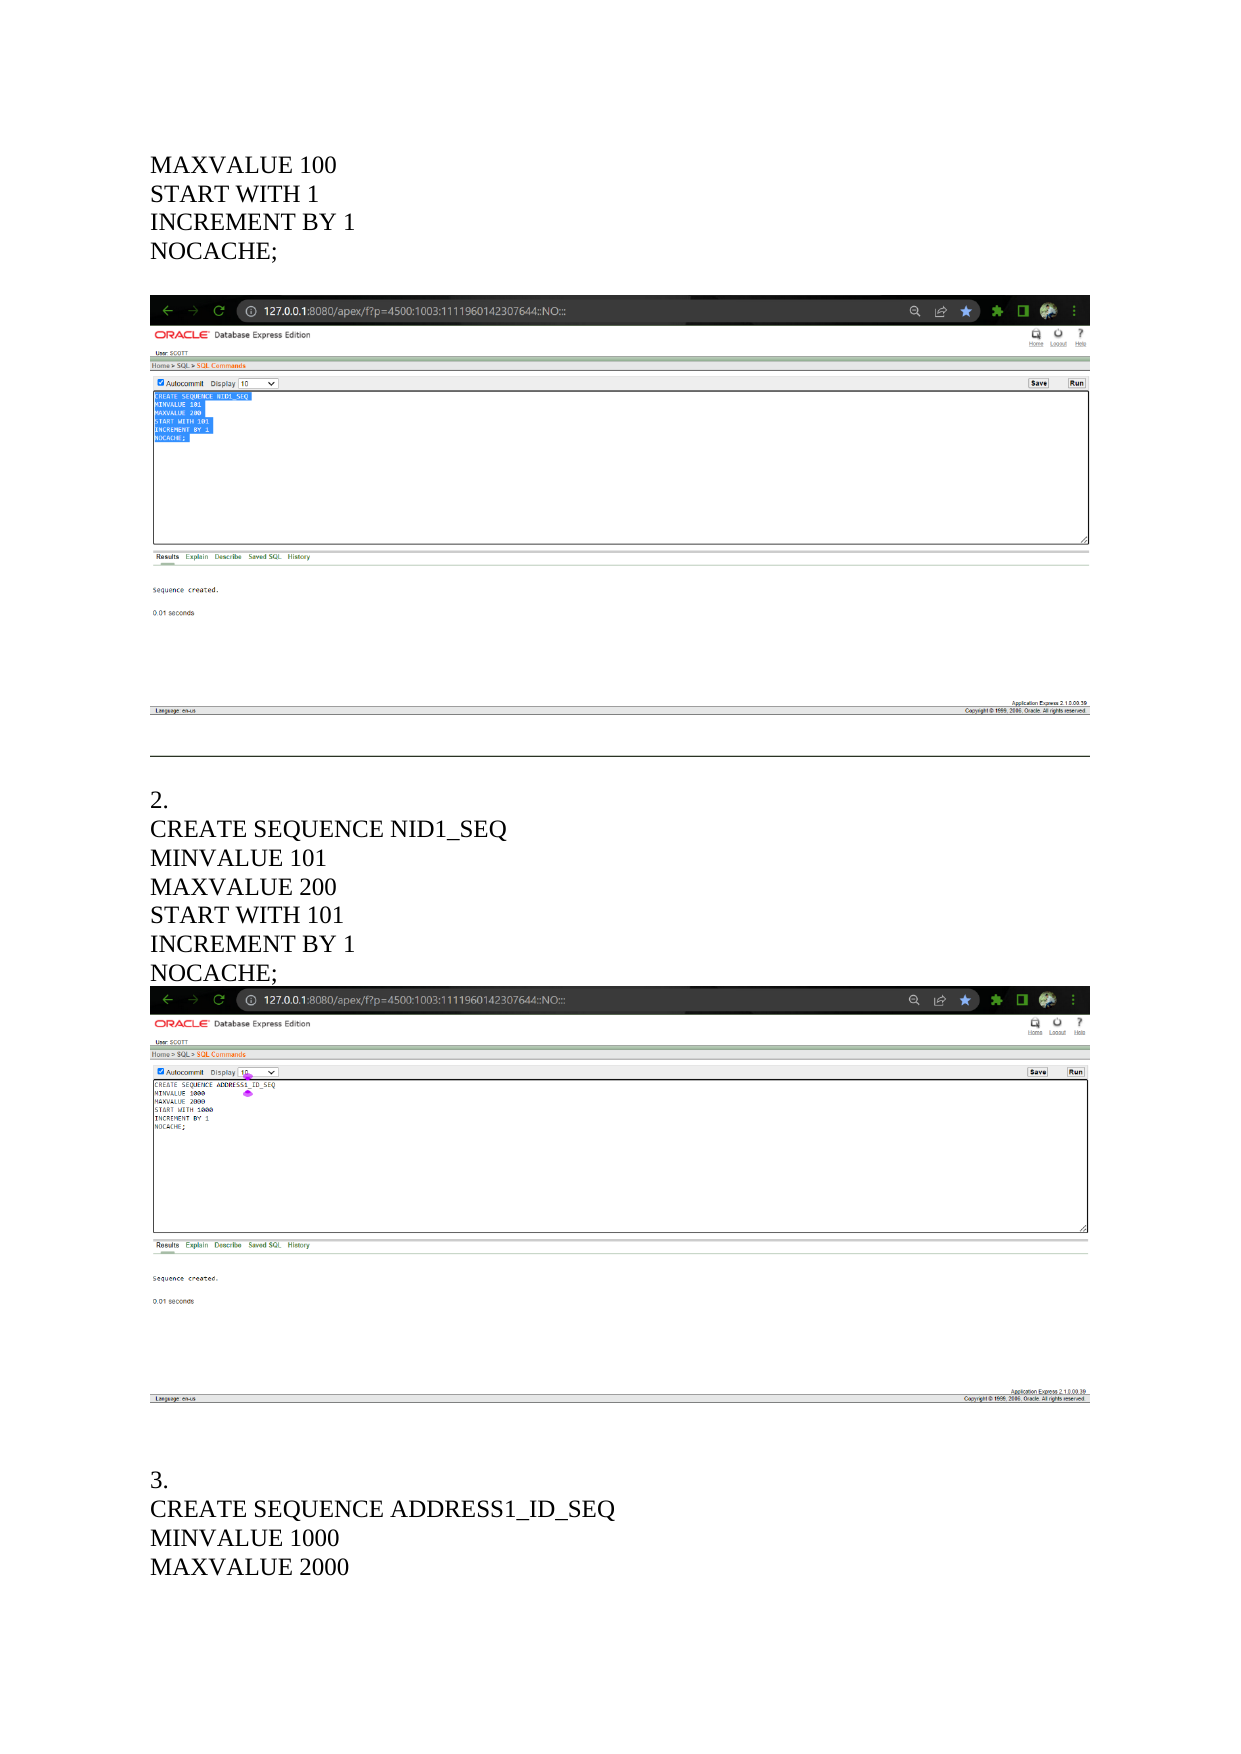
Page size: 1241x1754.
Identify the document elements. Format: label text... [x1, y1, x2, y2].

picture [150, 986, 1090, 1437]
text START WITH 101 [150, 901, 1090, 929]
text START WITH 1 [150, 179, 1090, 207]
text INCREMENT BY 1 [150, 929, 1090, 958]
text MAXVALUE 100 [150, 150, 1090, 179]
text NOCACHE; [150, 958, 1090, 986]
picture [150, 295, 1090, 757]
text 2. [150, 786, 1090, 814]
text MINVALUE 1000 [150, 1523, 1090, 1552]
text CREATE SEQUENCE ADDRESS1_ID_SEQ [150, 1494, 1090, 1523]
text MINVALUE 101 [150, 843, 1090, 872]
text MAXVALUE 2000 [150, 1552, 1090, 1581]
text INCREMENT BY 1 [150, 207, 1090, 236]
text MAXVALUE 200 [150, 872, 1090, 901]
text NOCACHE; [150, 236, 1090, 265]
text CREATE SEQUENCE NID1_SEQ [150, 814, 1090, 843]
text 3. [150, 1466, 1090, 1494]
